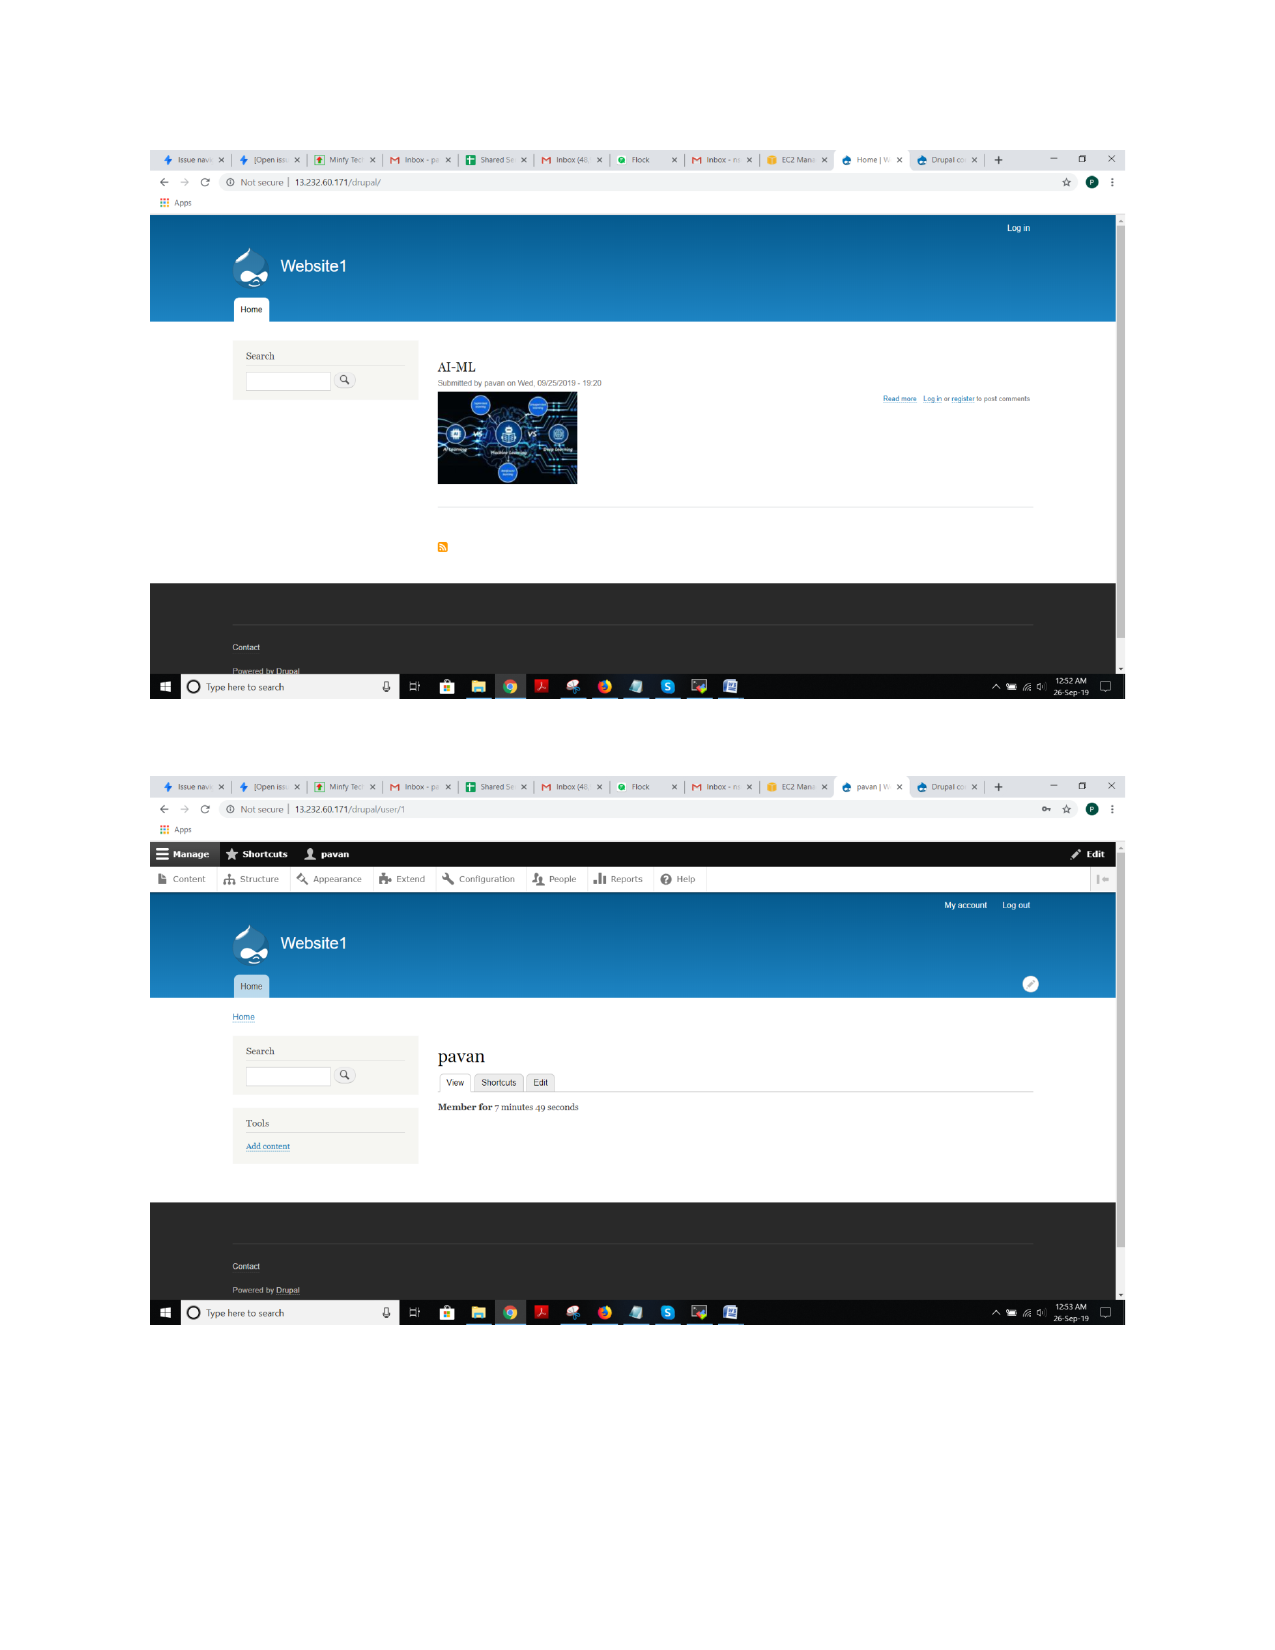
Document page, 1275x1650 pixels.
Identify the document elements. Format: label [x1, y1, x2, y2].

picture [150, 150, 1125, 699]
picture [150, 776, 1125, 1325]
